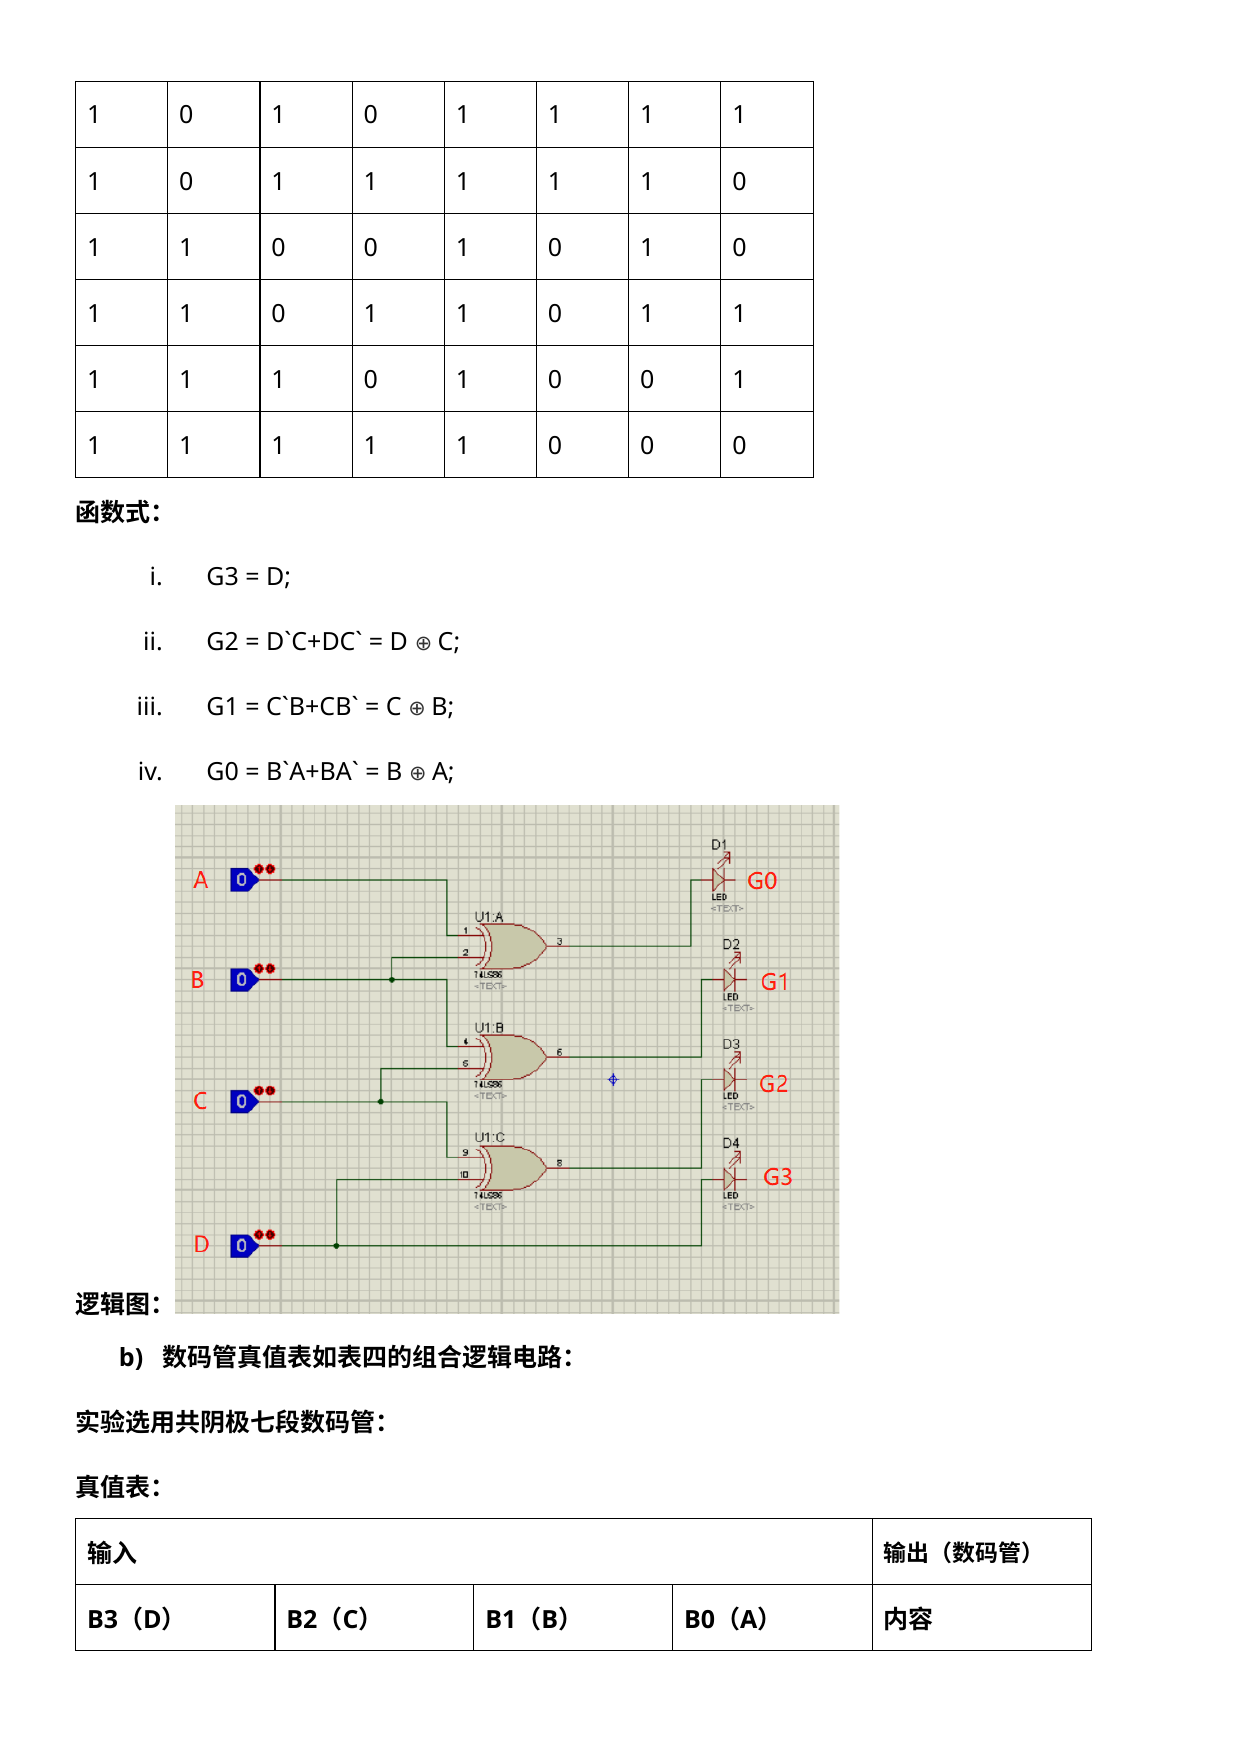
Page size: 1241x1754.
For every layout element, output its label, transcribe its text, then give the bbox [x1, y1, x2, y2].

table_cell 1 [168, 346, 259, 411]
table_cell 1 [721, 82, 813, 147]
table_cell 0 [168, 148, 259, 213]
list G3 = D; [162, 543, 1165, 608]
text 实验选用共阴极七段数码管： [75, 1388, 1165, 1453]
table_cell 1 [629, 148, 720, 213]
picture [175, 805, 840, 1314]
table_cell 0 [353, 82, 444, 147]
table_cell 1 [261, 148, 352, 213]
table_cell 1 [353, 148, 444, 213]
table_cell 1 [445, 280, 536, 345]
text 函数式： [75, 478, 1165, 543]
table_cell 0 [353, 214, 444, 279]
table_cell 0 [353, 346, 444, 411]
table_cell B0（A） [673, 1585, 872, 1650]
table_cell 0 [168, 82, 259, 147]
table_cell 0 [537, 280, 628, 345]
table_cell 1 [445, 82, 536, 147]
table_cell 1 [76, 412, 167, 477]
table_cell 1 [261, 346, 352, 411]
table_cell 1 [629, 82, 720, 147]
table_cell 1 [445, 346, 536, 411]
table_cell B2（C） [276, 1585, 473, 1650]
table_cell 内容 [873, 1585, 1091, 1650]
table_cell 1 [721, 280, 813, 345]
table_cell 1 [76, 280, 167, 345]
list G2 = D`C+DC` = D ⊕ C; [162, 608, 1165, 673]
table_cell 0 [629, 412, 720, 477]
table_cell 1 [629, 280, 720, 345]
table_cell 1 [76, 148, 167, 213]
table_cell 1 [353, 412, 444, 477]
table_cell 1 [629, 214, 720, 279]
table_cell 1 [537, 82, 628, 147]
table_cell 1 [261, 82, 352, 147]
table_cell 0 [261, 214, 352, 279]
table_header 输出（数码管） [873, 1519, 1091, 1584]
table_cell 1 [168, 214, 259, 279]
table_header 输入 [76, 1519, 872, 1584]
table_cell B1（B） [474, 1585, 672, 1650]
table_cell 0 [721, 148, 813, 213]
table_cell 1 [261, 412, 352, 477]
list G0 = B`A+BA` = B ⊕ A; [162, 738, 1165, 803]
table_cell 1 [76, 346, 167, 411]
table_cell 0 [537, 346, 628, 411]
table_cell 1 [721, 346, 813, 411]
table_cell 0 [537, 412, 628, 477]
table_cell 1 [168, 280, 259, 345]
table_cell 0 [537, 214, 628, 279]
table_cell 0 [261, 280, 352, 345]
table_cell 1 [445, 214, 536, 279]
table_cell 0 [721, 214, 813, 279]
table_cell 1 [445, 148, 536, 213]
table_cell B3（D） [76, 1585, 274, 1650]
table_cell 1 [353, 280, 444, 345]
text 真值表： [75, 1453, 1165, 1518]
table_cell 1 [76, 82, 167, 147]
table_cell 1 [537, 148, 628, 213]
table_cell 1 [168, 412, 259, 477]
table_cell 0 [721, 412, 813, 477]
list 数码管真值表如表四的组合逻辑电路： [119, 1323, 1165, 1388]
table_cell 0 [629, 346, 720, 411]
table_cell 1 [445, 412, 536, 477]
table_cell 1 [76, 214, 167, 279]
list G1 = C`B+CB` = C ⊕ B; [162, 673, 1165, 738]
